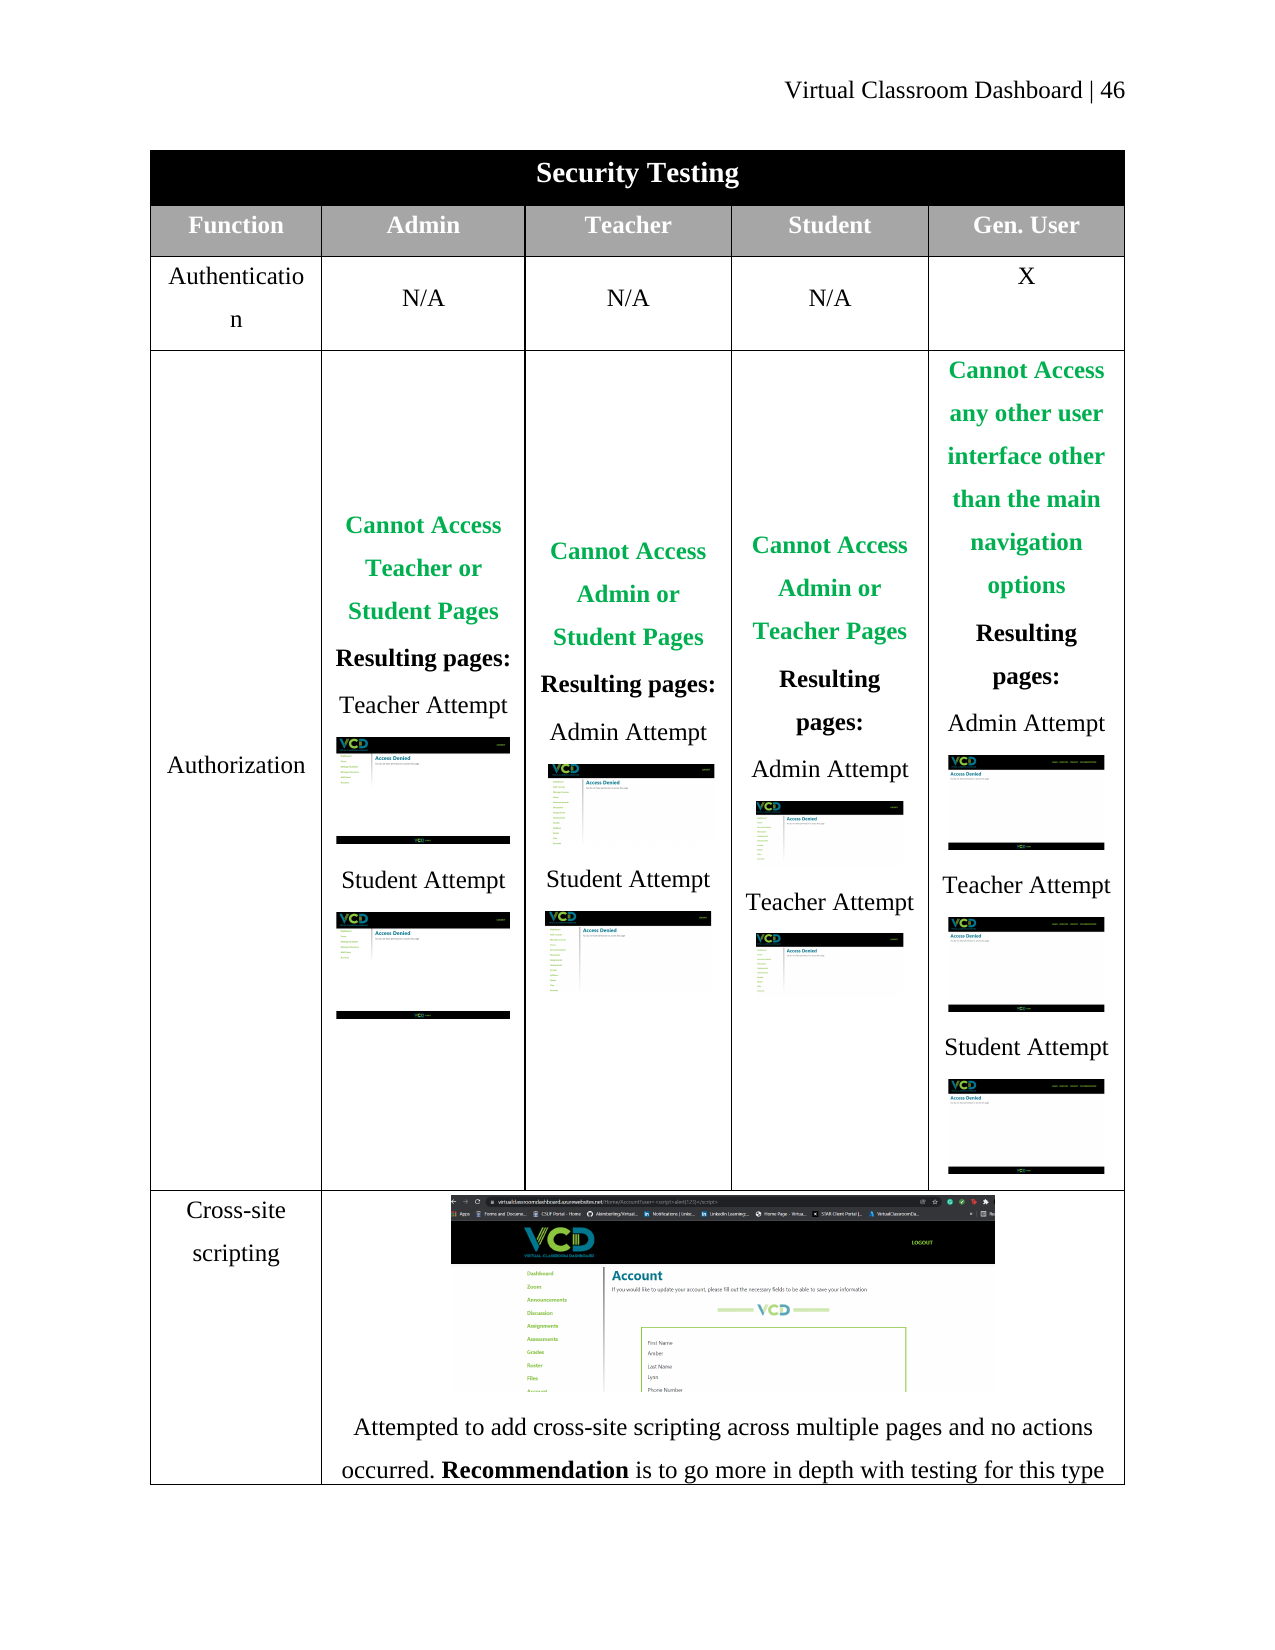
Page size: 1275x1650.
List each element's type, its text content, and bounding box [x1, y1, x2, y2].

table_cell Cannot Access any other user interface other than the main navigation options Resulting pages: Admin Attempt Teacher Attempt Student Attempt [929, 351, 1124, 1190]
table_header Security Testing [151, 151, 1124, 205]
table_cell N/A [732, 257, 928, 350]
table_cell Cannot Access Teacher or Student Pages Resulting pages: Teacher Attempt Student Attempt [322, 351, 524, 1190]
picture [948, 917, 1105, 1012]
picture [948, 1079, 1105, 1174]
table_cell Authorization [151, 351, 321, 1190]
table_cell N/A [322, 257, 524, 350]
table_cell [322, 1191, 1124, 1484]
table_cell N/A [526, 257, 731, 350]
table_cell X [929, 257, 1124, 350]
picture [548, 764, 715, 846]
picture [451, 1195, 995, 1392]
table_cell Authentication [151, 257, 321, 350]
picture [756, 933, 904, 998]
picture [545, 911, 712, 993]
table_cell Cannot Access Admin or Student Pages Resulting pages: Admin Attempt Student Attempt [526, 351, 731, 1190]
picture [948, 755, 1105, 850]
table_cell Teacher [526, 206, 731, 256]
table_cell Gen. User [929, 206, 1124, 256]
table_cell Cannot Access Admin or Teacher Pages Resulting pages: Admin Attempt Teacher Attempt [732, 351, 928, 1190]
table_cell Student [732, 206, 928, 256]
table_cell Admin [322, 206, 524, 256]
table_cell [151, 1191, 321, 1484]
picture [756, 801, 904, 866]
picture [336, 737, 510, 844]
picture [336, 912, 510, 1019]
table_cell Function [151, 206, 321, 256]
